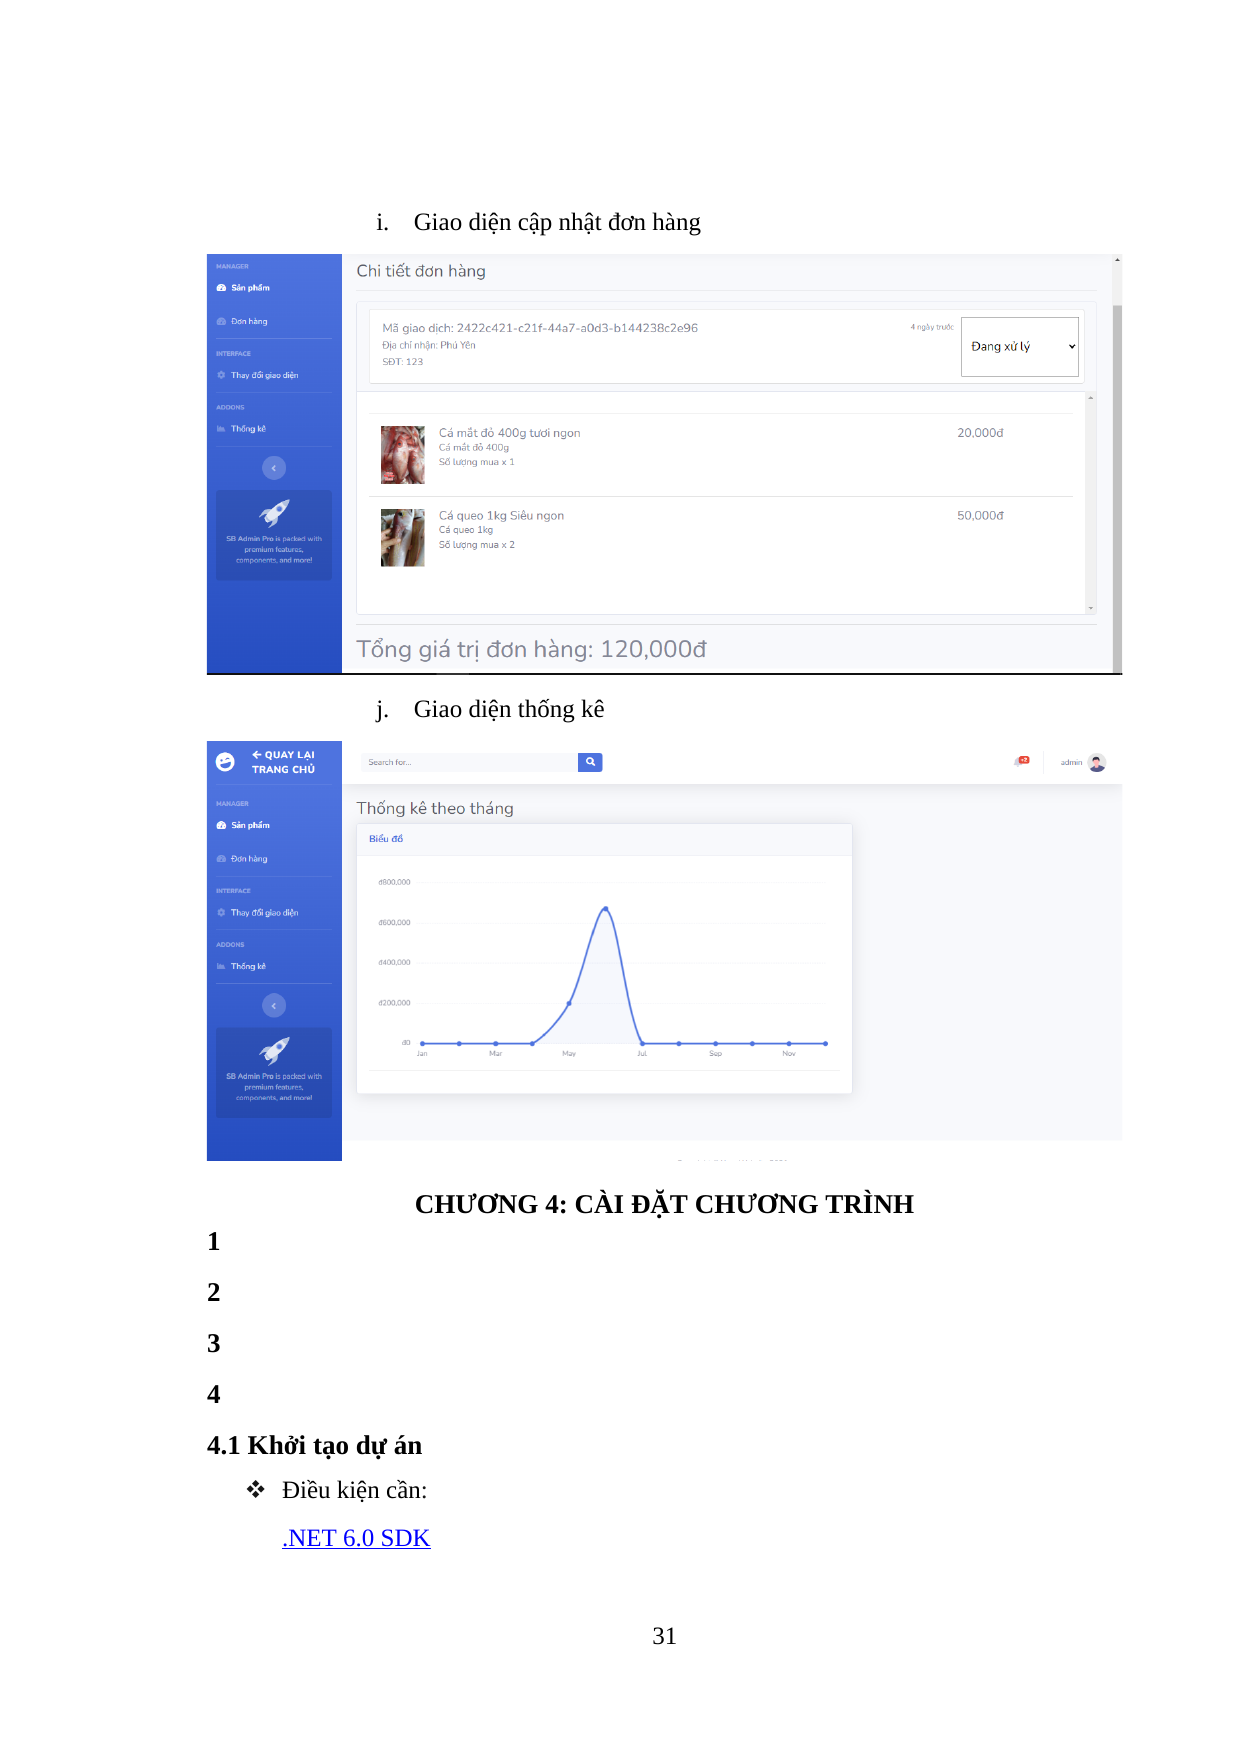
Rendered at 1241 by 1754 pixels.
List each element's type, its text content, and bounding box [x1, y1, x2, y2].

text Khởi tạo dự án [207, 1429, 1122, 1460]
text CHƯƠNG 4: CÀI ĐẶT CHƯƠNG TRÌNH [207, 1188, 1122, 1219]
picture [206, 741, 1123, 1161]
list Giao diện cập nhật đơn hàng [376, 207, 1122, 236]
list Điều kiện cần: [244, 1475, 1122, 1504]
text .NET 6.0 SDK [207, 1523, 1122, 1552]
picture [206, 254, 1123, 675]
list Giao diện thống kê [376, 694, 1122, 722]
